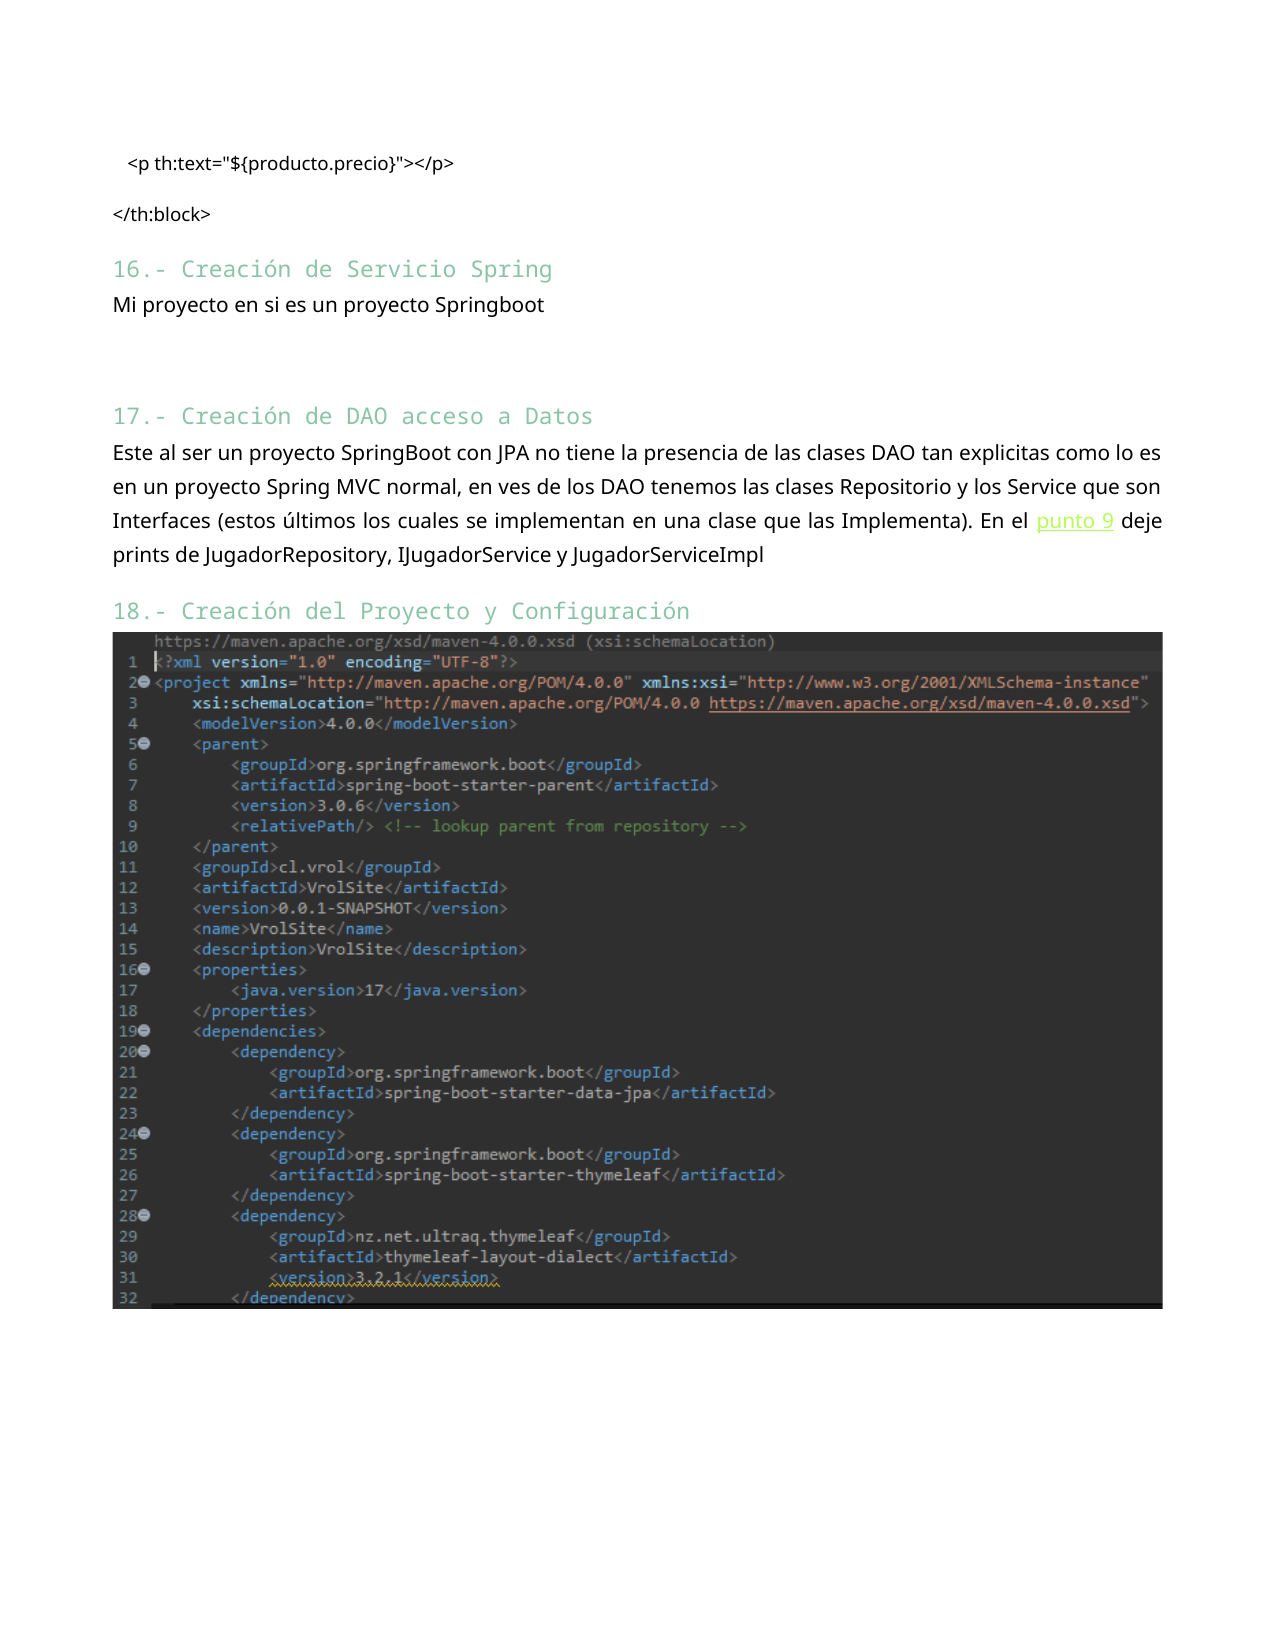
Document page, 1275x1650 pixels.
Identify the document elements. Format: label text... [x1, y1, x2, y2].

text </th:block> [112, 201, 1162, 227]
text Este al ser un proyecto SpringBoot con JPA no tiene la presencia de las clases DAO tan explicitas como lo es en un proyecto Spring MVC normal, en ves de los DAO tenemos las clases Repositorio y los Service que son Interfaces (estos últimos los cuales se implementan en una clase que las Implementa). En el punto 9 deje prints de JugadorRepository, IJugadorService y JugadorServiceImpl [112, 438, 1162, 568]
picture [112, 632, 1163, 1309]
subtitle 17.- Creación de DAO acceso a Datos [112, 400, 1162, 431]
subtitle 16.- Creación de Servicio Spring [112, 253, 1162, 284]
text Mi proyecto en si es un proyecto Springboot [112, 290, 1162, 319]
subtitle 18.- Creación del Proyecto y Configuración [112, 595, 1162, 626]
text <p th:text="${producto.precio}"></p> [112, 150, 1162, 176]
